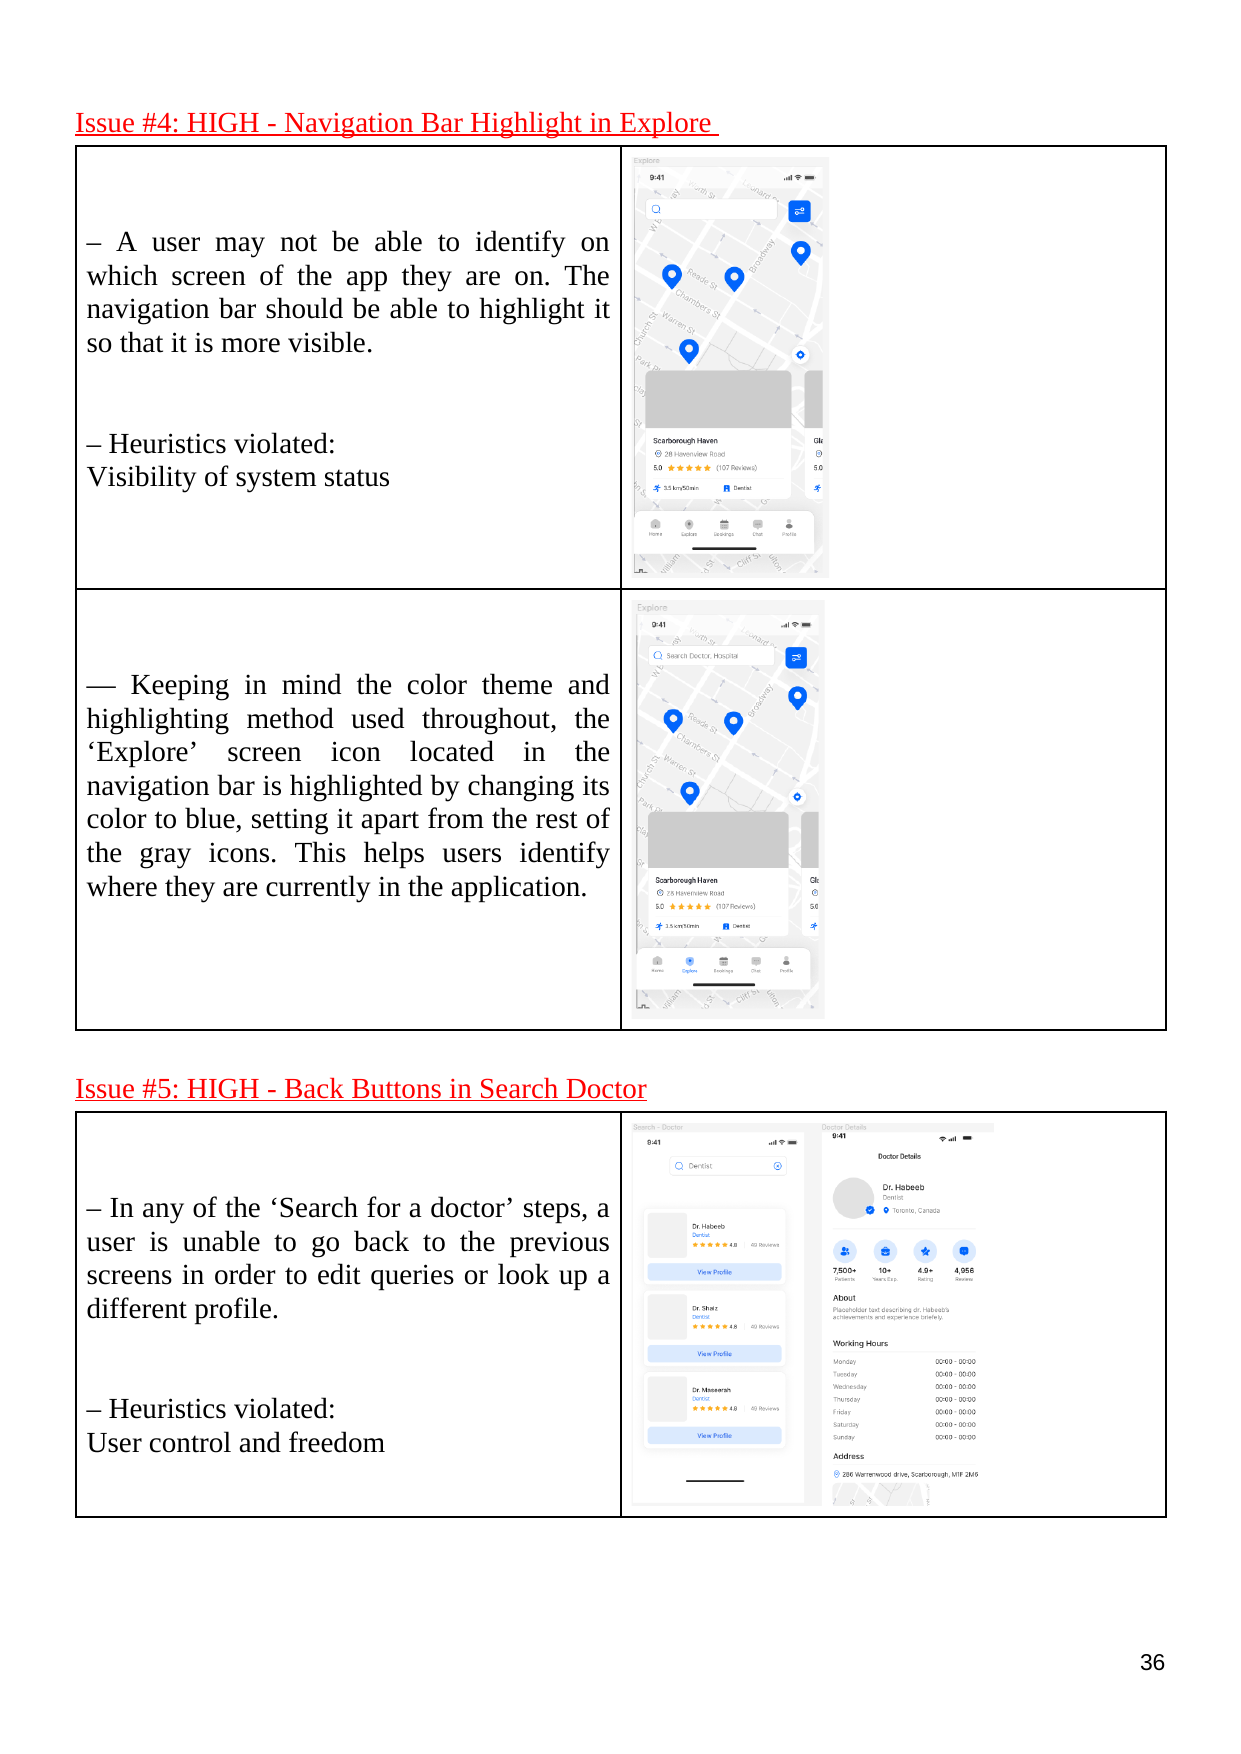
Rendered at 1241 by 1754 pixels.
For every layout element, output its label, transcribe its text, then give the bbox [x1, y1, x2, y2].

table_header – In any of the ‘Search for a doctor’ steps, a user is unable to go back to the previous screens in order to edit queries or look up a different profile. – Heuristics violated: User control and freedom [77, 1113, 620, 1516]
title Issue #4: HIGH - Navigation Bar Highlight in Explore [75, 105, 1165, 139]
table_header [622, 147, 1165, 588]
picture [631, 600, 825, 1019]
title Issue #5: HIGH - Back Buttons in Search Doctor [75, 1071, 1165, 1104]
picture [631, 1123, 994, 1506]
table_header [622, 1113, 1165, 1516]
table_cell — Keeping in mind the color theme and highlighting method used throughout, the ‘Explore’ screen icon located in the navigation bar is highlighted by changing its color to blue, setting it apart from the rest of the gray icons. This helps users identify where they are currently in the application. [77, 590, 620, 1029]
table_cell [622, 590, 1165, 1029]
table_header – A user may not be able to identify on which screen of the app they are on. The navigation bar should be able to highlight it so that it is more visible. – Heuristics violated: Visibility of system status [77, 147, 620, 588]
picture [631, 157, 830, 578]
